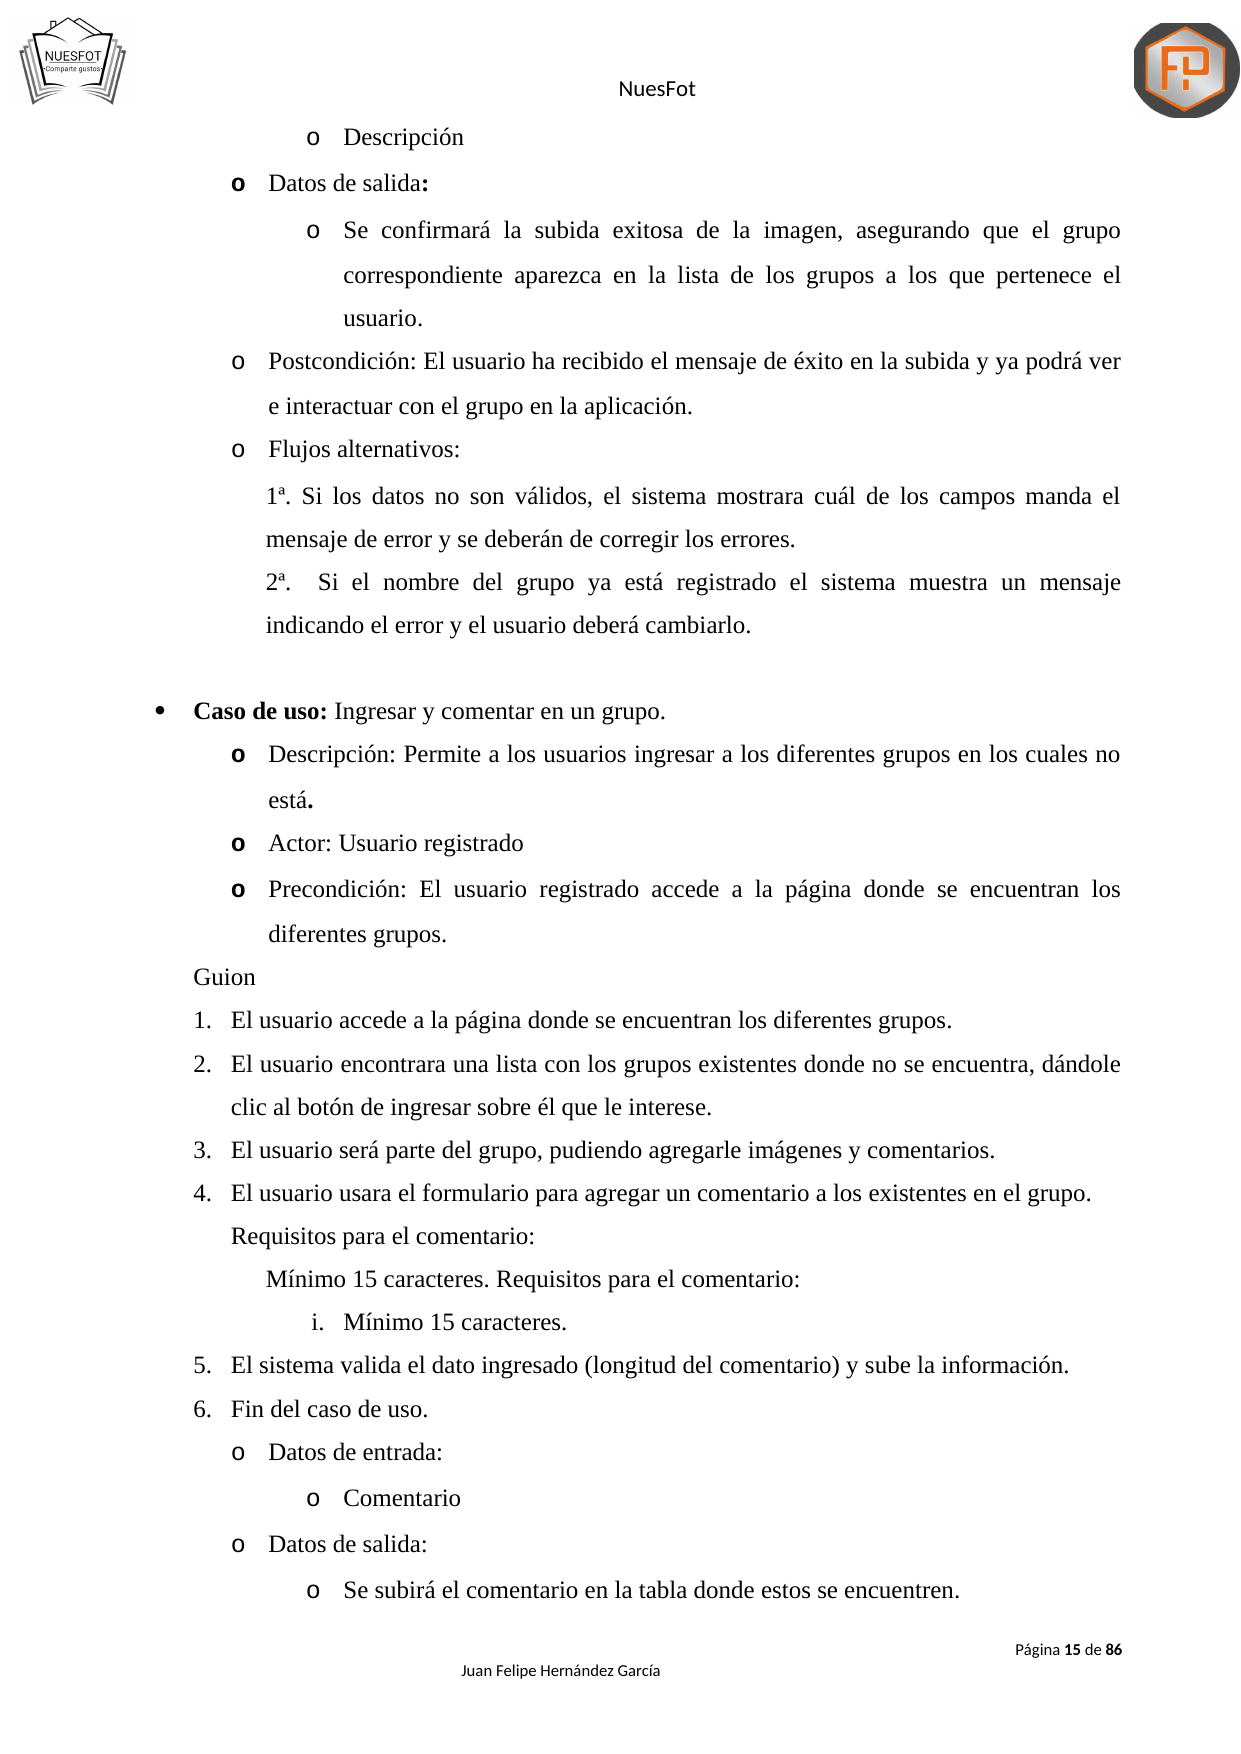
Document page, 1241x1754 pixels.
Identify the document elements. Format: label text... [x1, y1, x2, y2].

list Flujos alternativos: [231, 434, 1122, 465]
list Se confirmará la subida exitosa de la imagen, asegurando que el grupo correspondiente aparezca en la lista de los grupos a los que pertenece el usuario. [306, 215, 1122, 332]
list Descripción [306, 122, 1122, 153]
list Descripción: Permite a los usuarios ingresar a los diferentes grupos en los cuales no está. [231, 739, 1122, 813]
list Actor: Usuario registrado [231, 828, 1122, 859]
list El usuario accede a la página donde se encuentran los diferentes grupos. [193, 1006, 1122, 1034]
picture [1133, 23, 1241, 118]
list Comentario [306, 1483, 1122, 1514]
text Mínimo 15 caracteres. Requisitos para el comentario: [251, 1264, 1122, 1293]
list El sistema valida el dato ingresado (longitud del comentario) y sube la información. [193, 1351, 1122, 1379]
list Mínimo 15 caracteres. [324, 1307, 1122, 1336]
list Datos de entrada: [231, 1437, 1122, 1468]
list Requisitos para el comentario: [231, 1221, 1122, 1250]
list Caso de uso: Ingresar y comentar en un grupo. [156, 696, 1122, 725]
list El usuario será parte del grupo, pudiendo agregarle imágenes y comentarios. [193, 1135, 1122, 1164]
list Precondición: El usuario registrado accede a la página donde se encuentran los diferentes grupos. [231, 874, 1122, 948]
list El usuario encontrara una lista con los grupos existentes donde no se encuentra, dándole clic al botón de ingresar sobre él que le interese. [193, 1049, 1122, 1121]
list Postcondición: El usuario ha recibido el mensaje de éxito en la subida y ya podrá ver e interactuar con el grupo en la aplicación. [231, 346, 1122, 420]
list Fin del caso de uso. [193, 1394, 1122, 1422]
text 1ª. Si los datos no son válidos, el sistema mostrara cuál de los campos manda el mensaje de error y se deberán de corregir los errores. [266, 481, 1122, 553]
text Guion [193, 962, 1122, 991]
list Datos de salida: [231, 168, 1122, 199]
picture [11, 13, 134, 107]
list Se subirá el comentario en la tabla donde estos se encuentren. [306, 1576, 1122, 1606]
text 2ª. Si el nombre del grupo ya está registrado el sistema muestra un mensaje indicando el error y el usuario deberá cambiarlo. [266, 567, 1122, 639]
list El usuario usara el formulario para agregar un comentario a los existentes en el grupo. [193, 1178, 1122, 1207]
list Datos de salida: [231, 1529, 1122, 1560]
